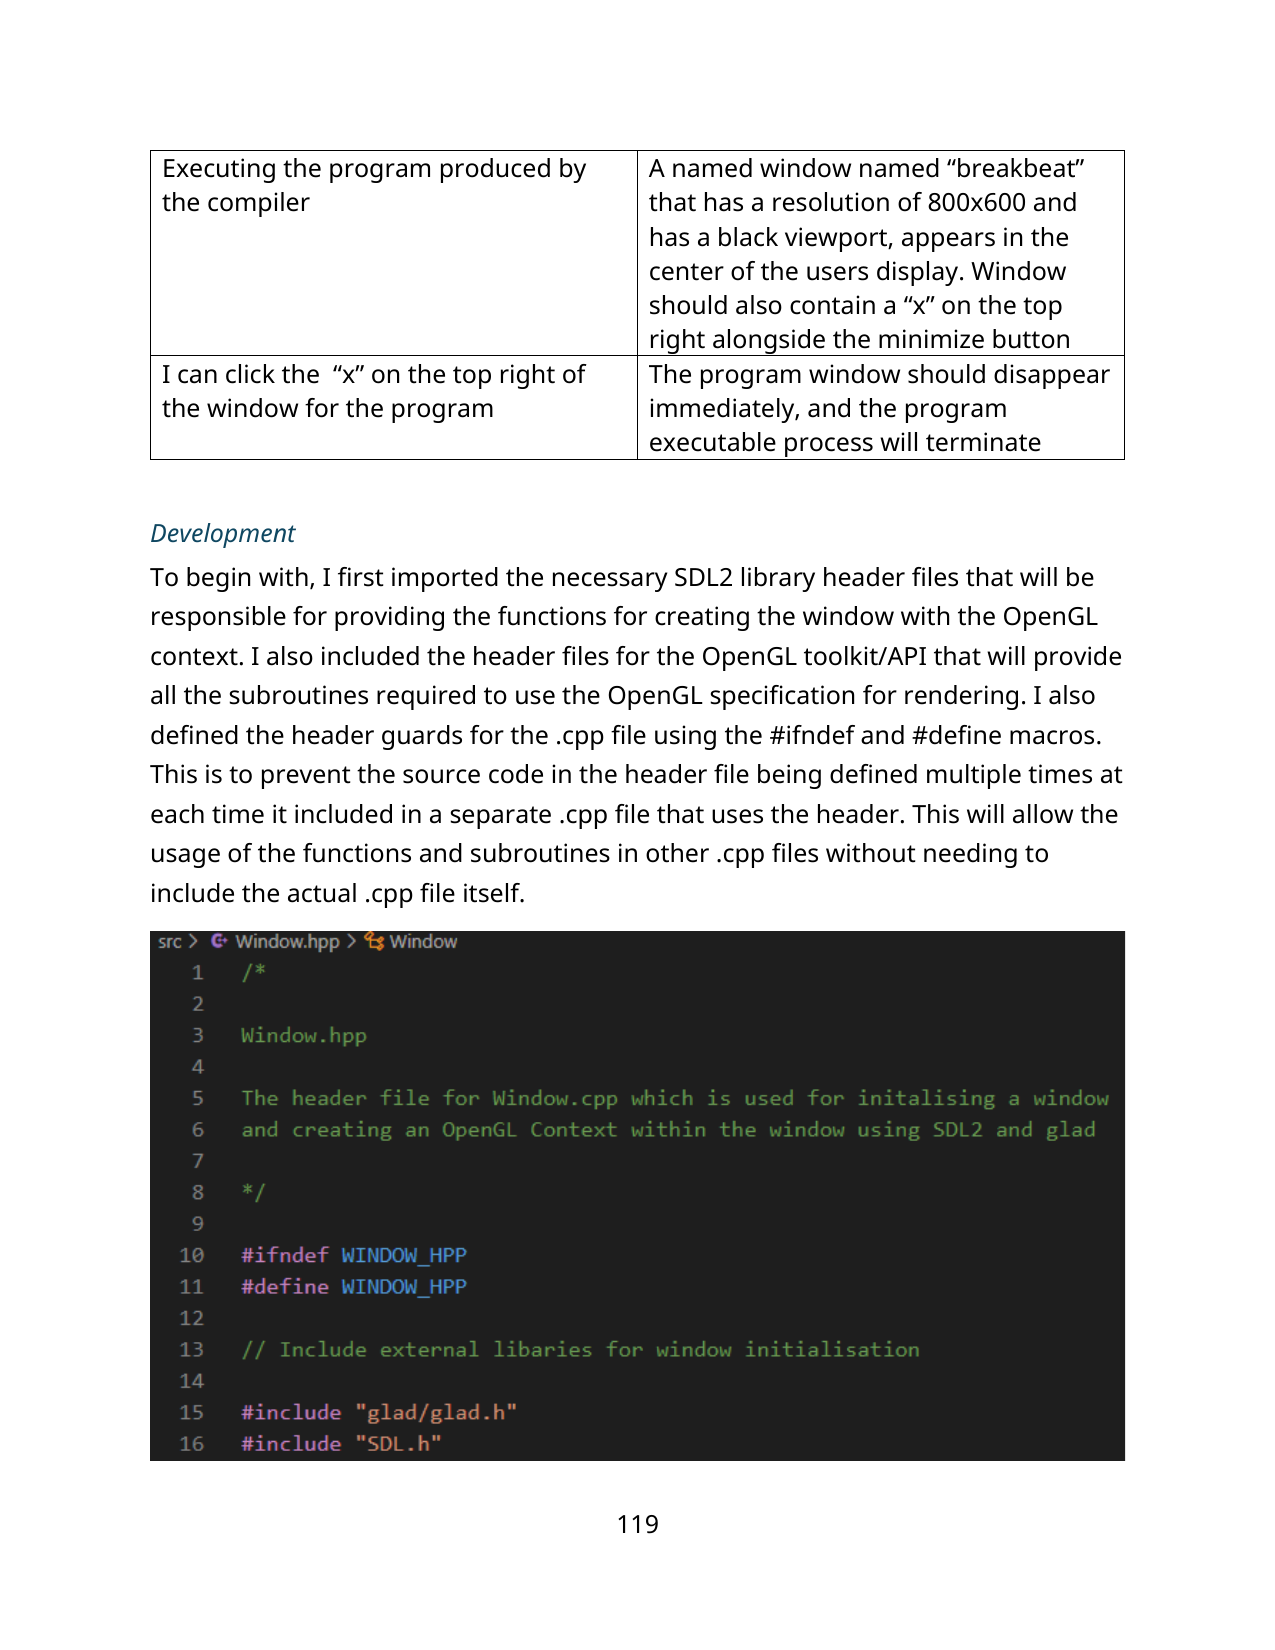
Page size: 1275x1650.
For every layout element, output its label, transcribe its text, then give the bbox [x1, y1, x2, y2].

picture [150, 931, 1125, 1461]
text To begin with, I first imported the necessary SDL2 library header files that will be responsible for providing the functions for creating the window with the OpenGL context. I also included the header files for the OpenGL toolkit/API that will provide all the subroutines required to use the OpenGL specification for rendering. I also defined the header guards for the .cpp file using the #ifndef and #define macros. This is to prevent the source code in the header file being defined multiple times at each time it included in a separate .cpp file that uses the header. This will allow the usage of the functions and subroutines in other .cpp files without needing to include the actual .cpp file itself. [150, 559, 1125, 909]
table_cell The program window should disappear immediately, and the program executable process will terminate [638, 356, 1124, 459]
subtitle Development [150, 516, 1125, 550]
table_cell I can click the “x” on the top right of the window for the program [151, 356, 637, 459]
table_cell Executing the program produced by the compiler [151, 151, 637, 355]
table_cell A named window named “breakbeat” that has a resolution of 800x600 and has a black viewport, appears in the center of the users display. Window should also contain a “x” on the top right alongside the minimize button [638, 151, 1124, 355]
